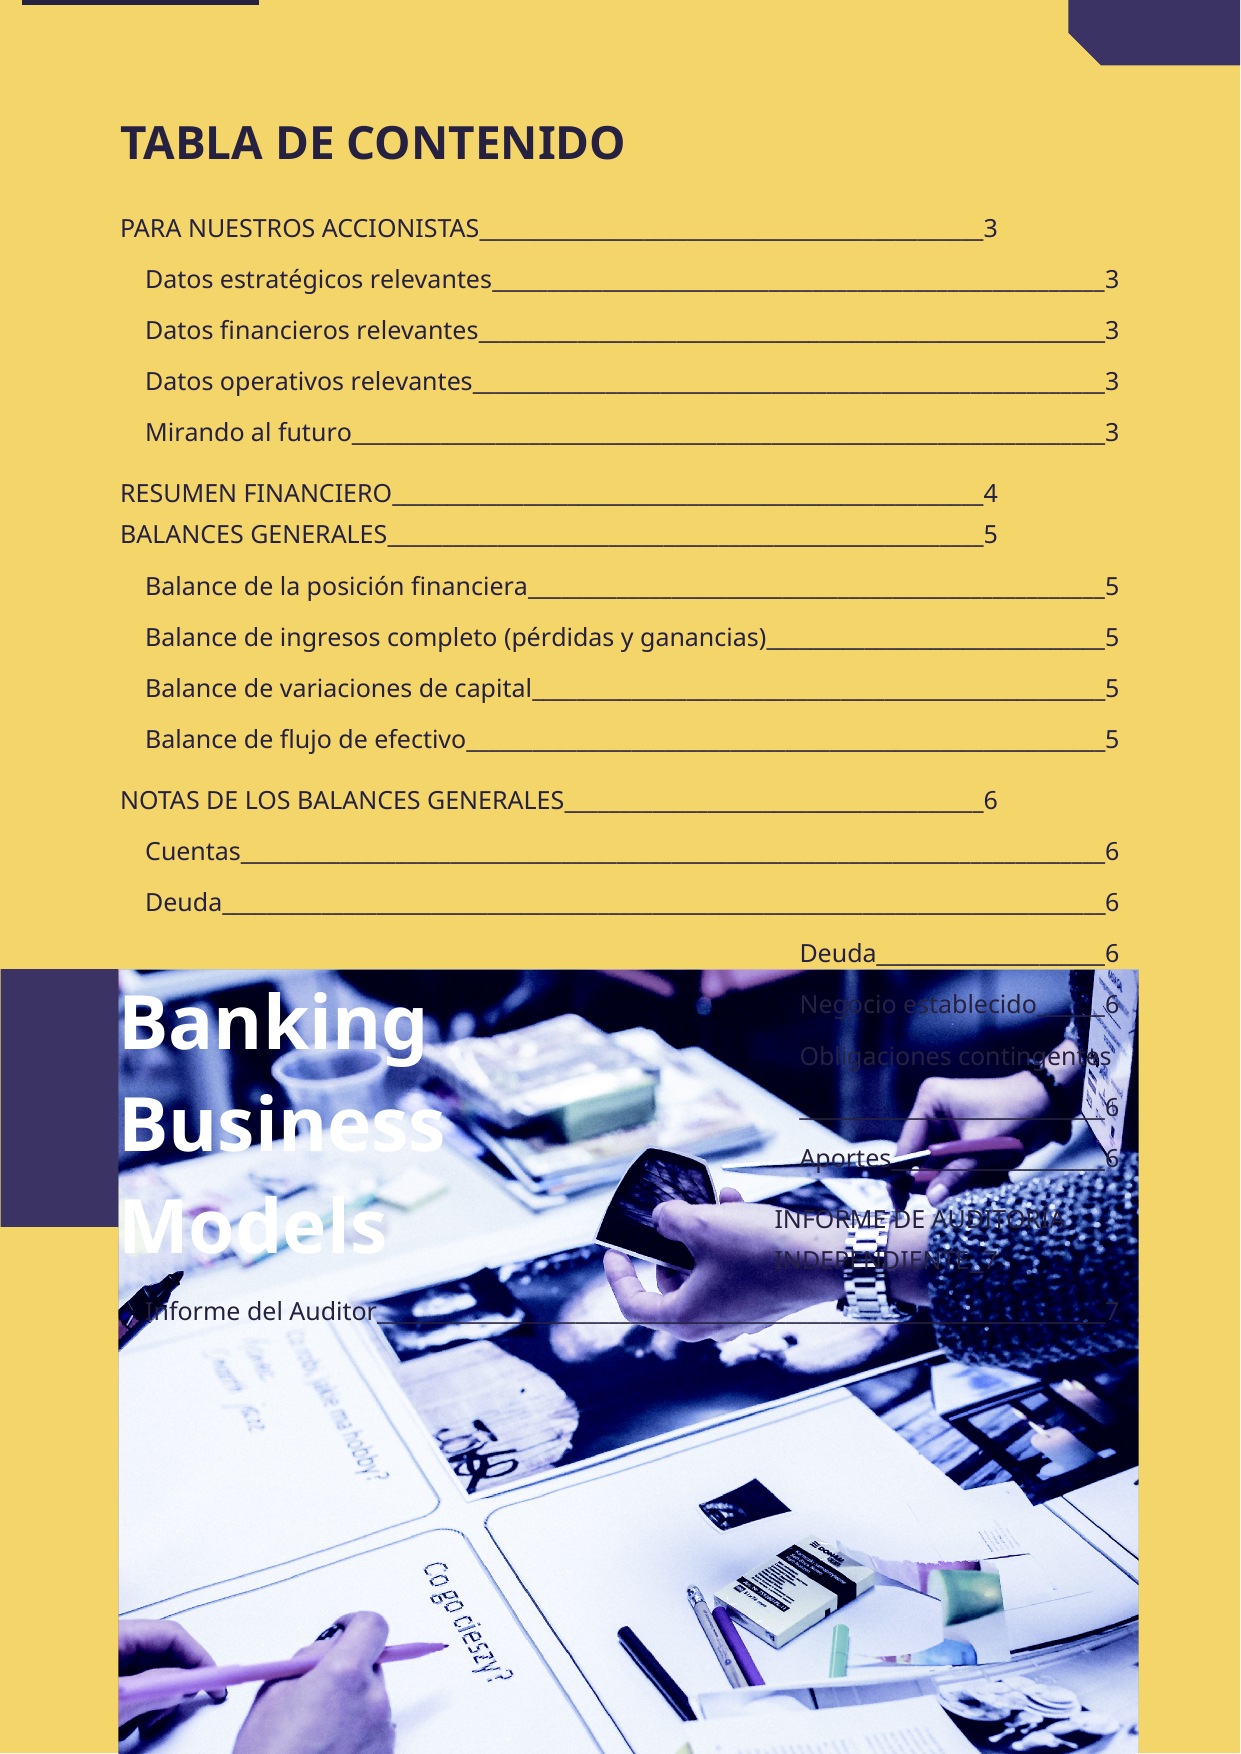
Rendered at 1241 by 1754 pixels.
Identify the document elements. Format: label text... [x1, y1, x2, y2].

picture [118, 969, 1139, 1754]
table_header Banking Business Models [118, 969, 756, 1276]
